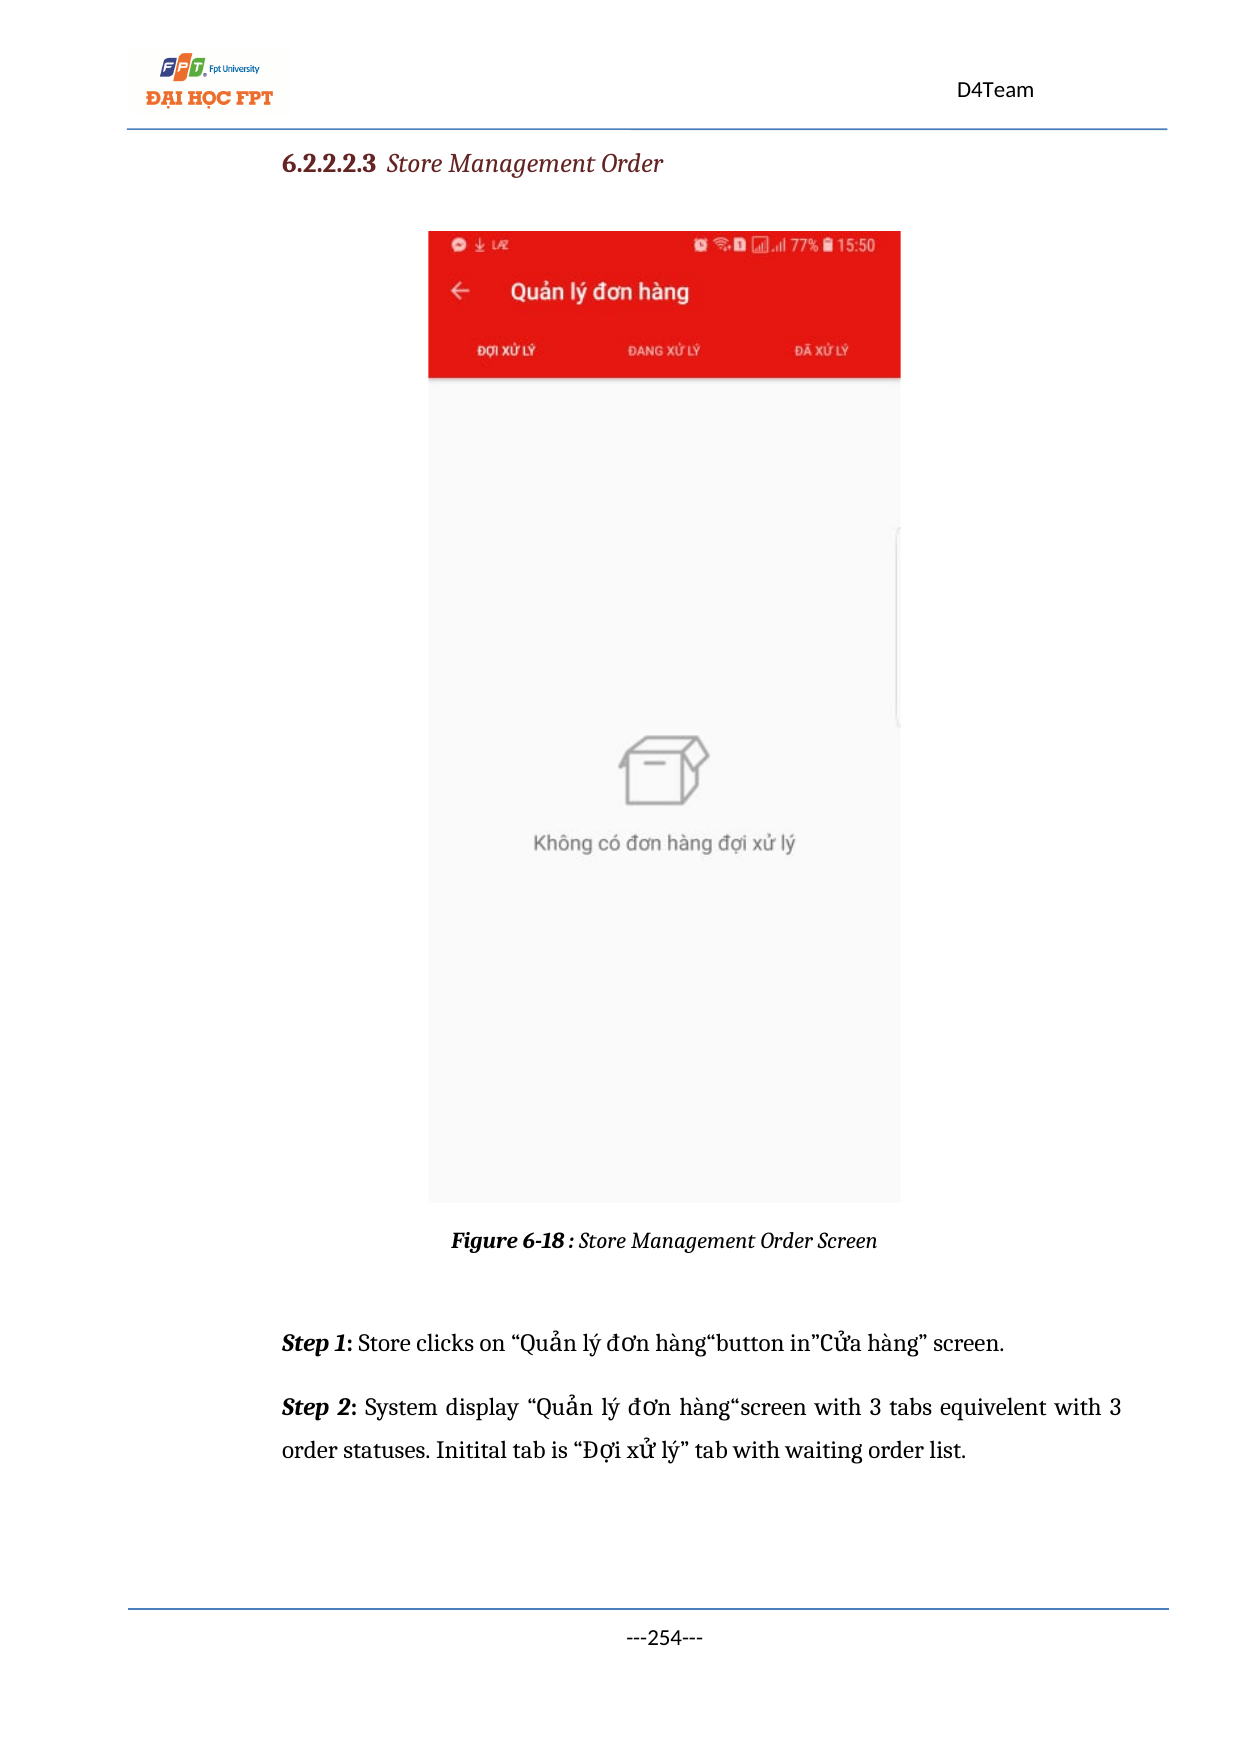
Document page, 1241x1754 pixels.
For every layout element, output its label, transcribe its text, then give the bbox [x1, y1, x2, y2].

subtitle Store Management Order [282, 148, 1122, 179]
text Step 2: System display “Quản lý đơn hàng“screen with 3 tabs equivelent with 3 order statuses. Initital tab is “Đợi xử lý” tab with waiting order list. [282, 1393, 1122, 1465]
picture [129, 46, 290, 116]
text Figure 6-18 : Store Management Order Screen [207, 1228, 1122, 1254]
picture [428, 231, 901, 1203]
text Step 1: Store clicks on “Quản lý đơn hàng“button in”Cửa hàng” screen. [207, 1329, 1122, 1358]
